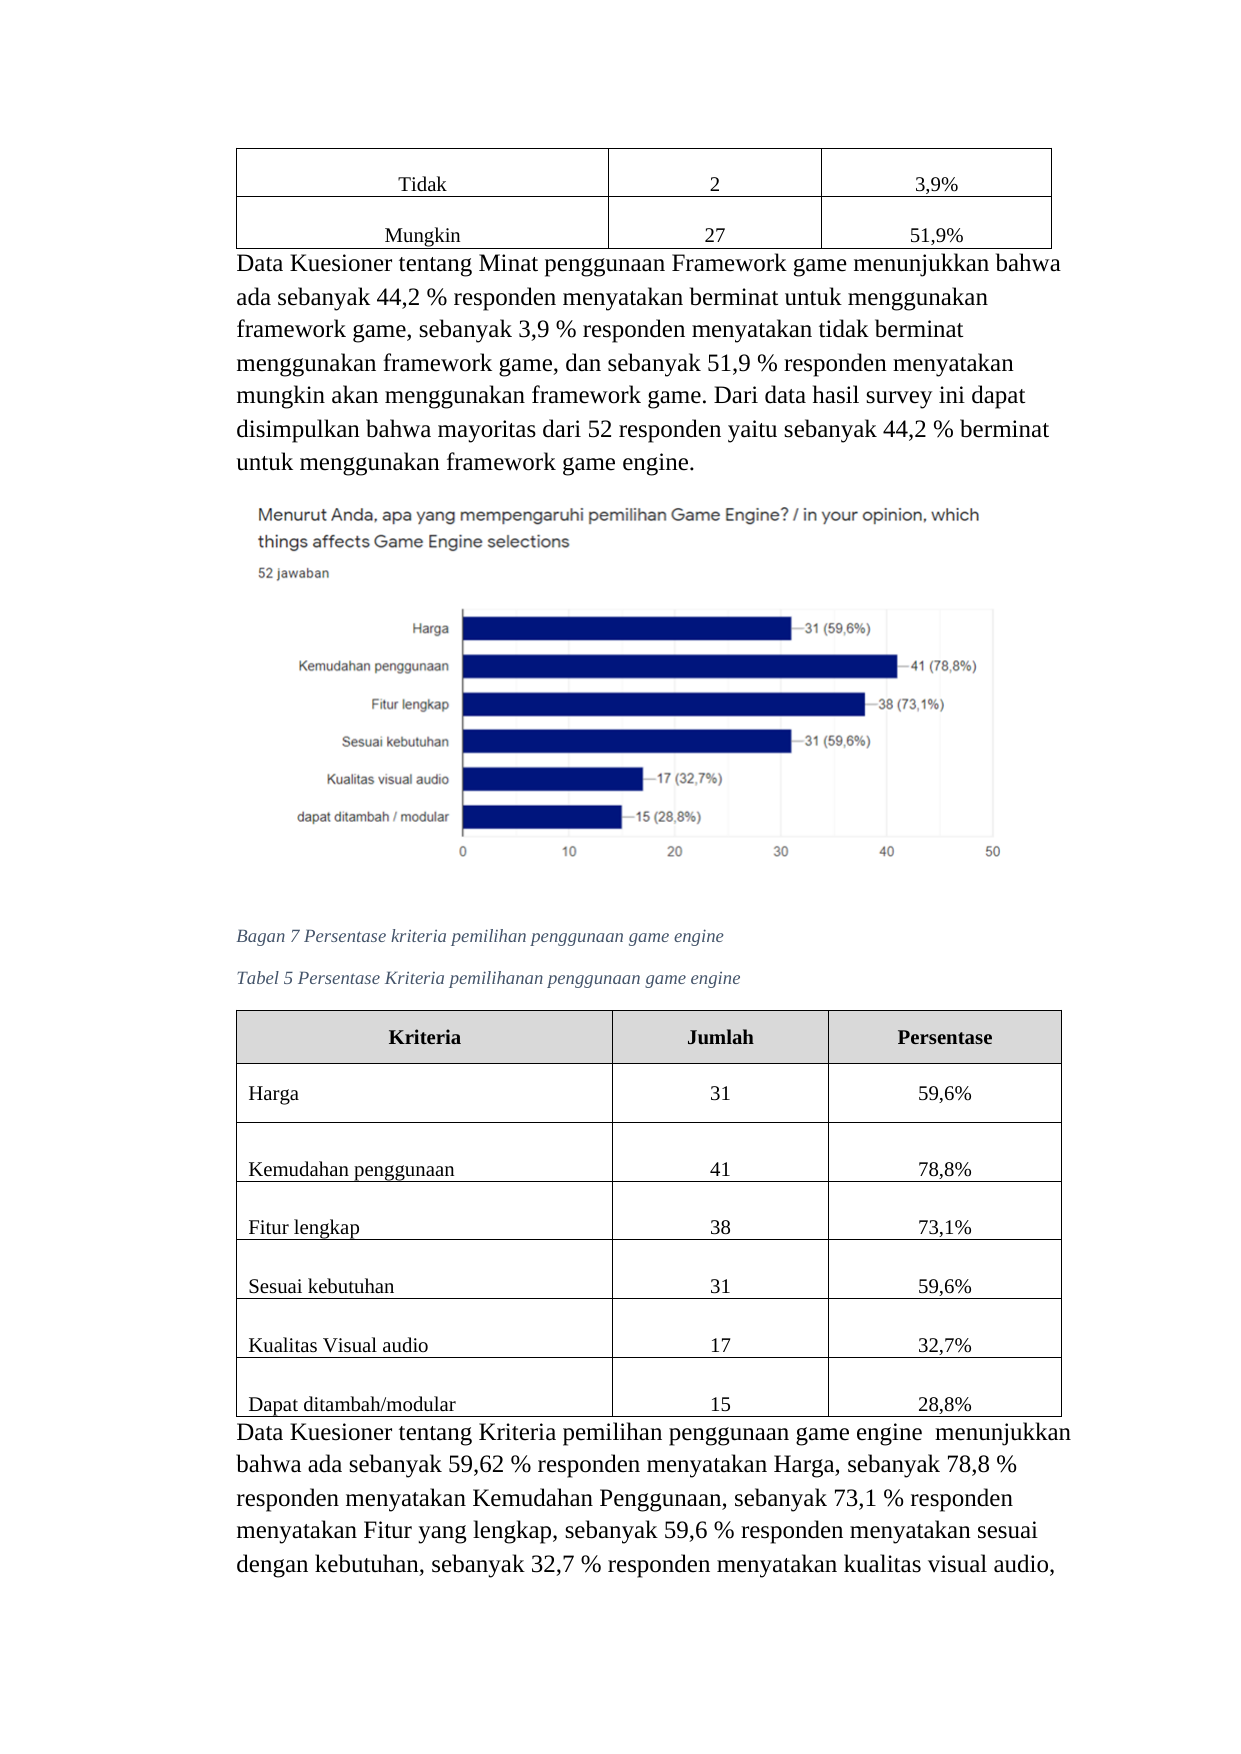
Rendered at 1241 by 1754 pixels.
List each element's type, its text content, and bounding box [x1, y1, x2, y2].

table_cell 78,8% [829, 1123, 1061, 1181]
table_cell 27 [609, 197, 821, 247]
table_cell 59,6% [829, 1064, 1061, 1122]
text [236, 1417, 1092, 1577]
table_cell 31 [613, 1240, 828, 1298]
table_cell 17 [613, 1299, 828, 1357]
table_cell 32,7% [829, 1299, 1061, 1357]
table_cell 31 [613, 1064, 828, 1122]
table_cell Kemudahan penggunaan [237, 1123, 612, 1181]
table_cell 15 [613, 1358, 828, 1416]
table_cell Harga [237, 1064, 612, 1122]
table_cell 2 [609, 149, 821, 196]
table_header Persentase [829, 1011, 1061, 1063]
table_cell 38 [613, 1182, 828, 1239]
table_header Jumlah [613, 1011, 828, 1063]
table_cell Tidak [237, 149, 608, 196]
table_cell 3,9% [822, 149, 1051, 196]
table_header Kriteria [237, 1011, 612, 1063]
table_cell Fitur lengkap [237, 1182, 612, 1239]
table_cell 59,6% [829, 1240, 1061, 1298]
picture [236, 500, 1031, 900]
table_cell 73,1% [829, 1182, 1061, 1239]
table_cell 28,8% [829, 1358, 1061, 1416]
table_cell Sesuai kebutuhan [237, 1240, 612, 1298]
table_cell Mungkin [237, 197, 608, 247]
text Data Kuesioner tentang Minat penggunaan Framework game menunjukkan bahwa ada sebanyak 44,2 % responden menyatakan berminat untuk menggunakan framework game, sebanyak 3,9 % responden menyatakan tidak berminat menggunakan framework game, dan sebanyak 51,9 % responden menyatakan mungkin akan menggunakan framework game. Dari data hasil survey ini dapat disimpulkan bahwa mayoritas dari 52 responden yaitu sebanyak 44,2 % berminat untuk menggunakan framework game engine. [236, 248, 1092, 475]
table_cell Dapat ditambah/modular [237, 1358, 612, 1416]
table_cell 51,9% [822, 197, 1051, 247]
table_cell Kualitas Visual audio [237, 1299, 612, 1357]
table_cell 41 [613, 1123, 828, 1181]
